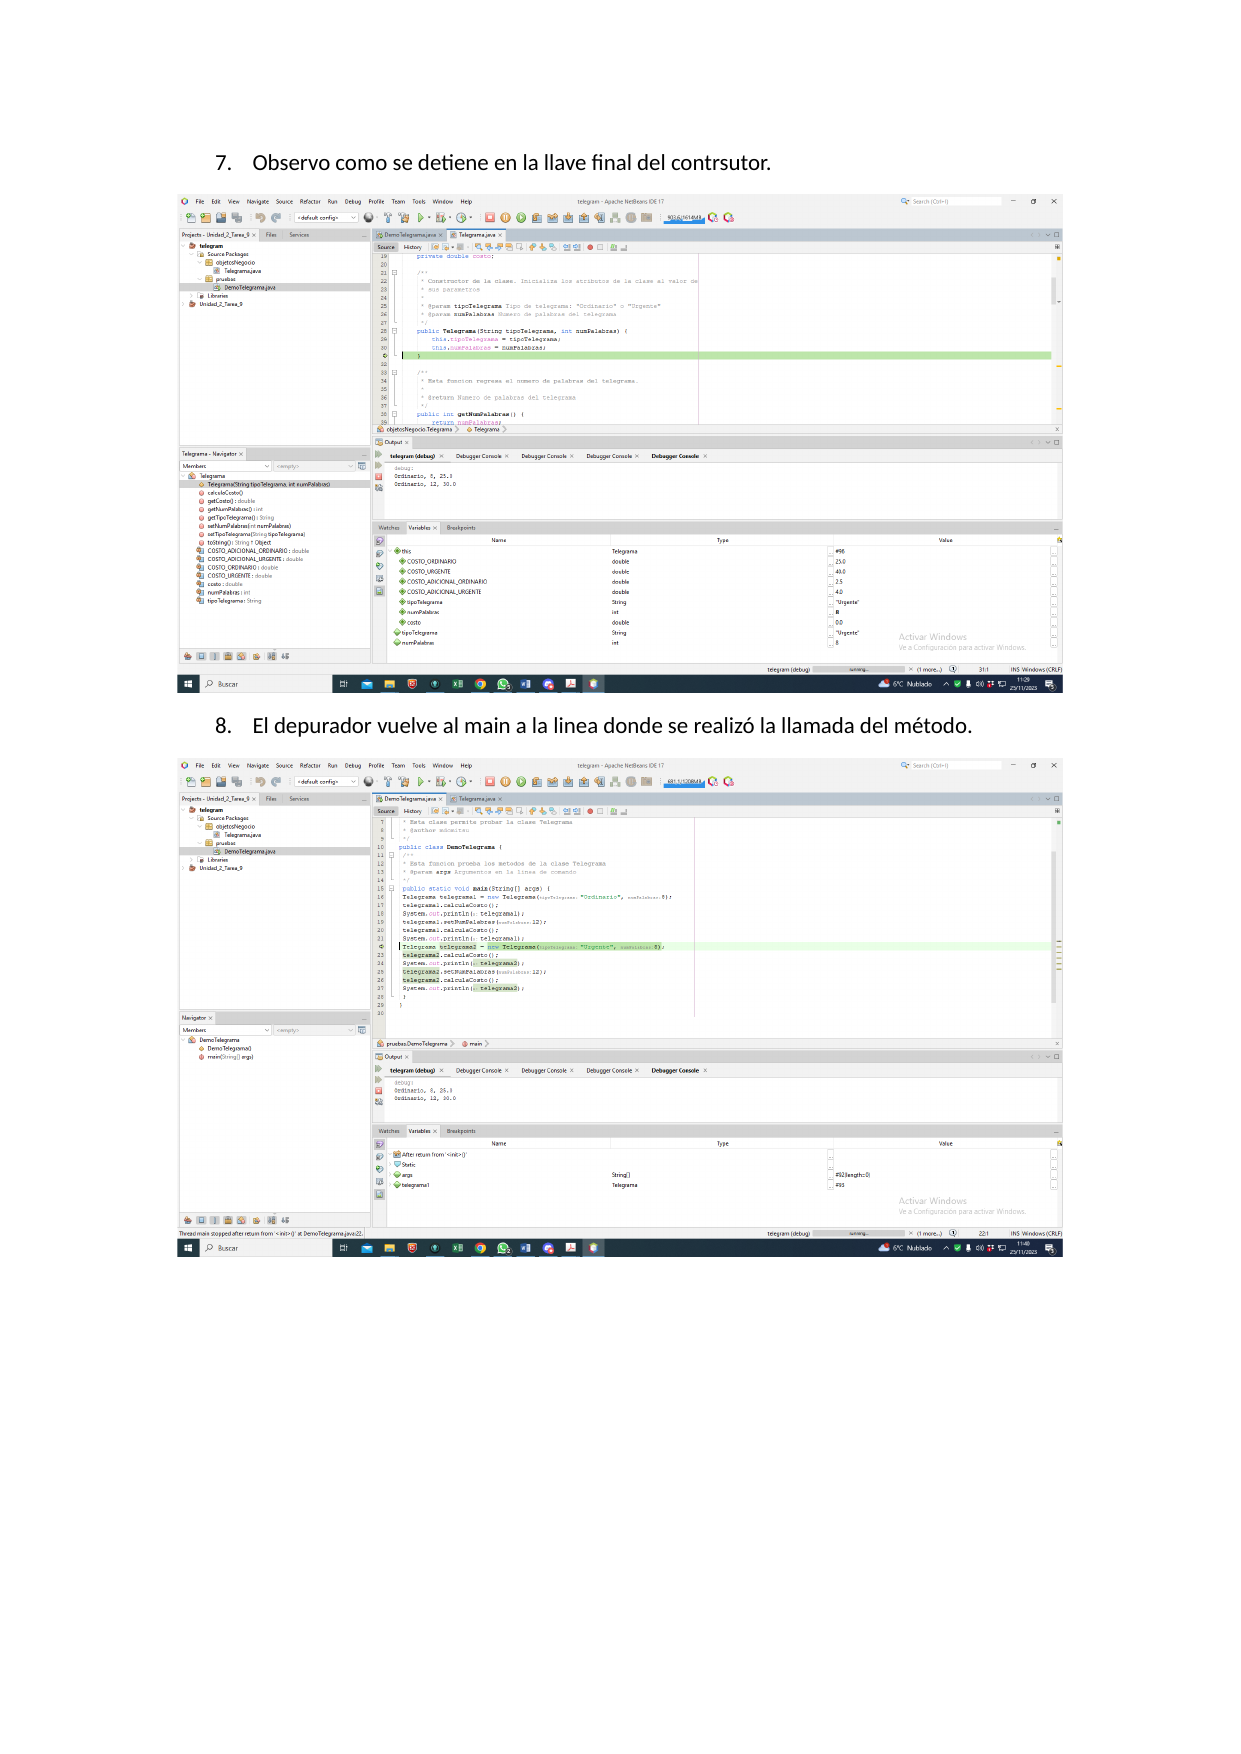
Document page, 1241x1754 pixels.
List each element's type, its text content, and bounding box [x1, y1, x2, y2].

picture [177, 194, 1063, 693]
list El depurador vuelve al main a la linea donde se realizó la llamada del método. [215, 712, 1063, 740]
picture [177, 758, 1063, 1257]
list Observo como se detiene en la llave final del contrsutor. [215, 148, 1063, 176]
